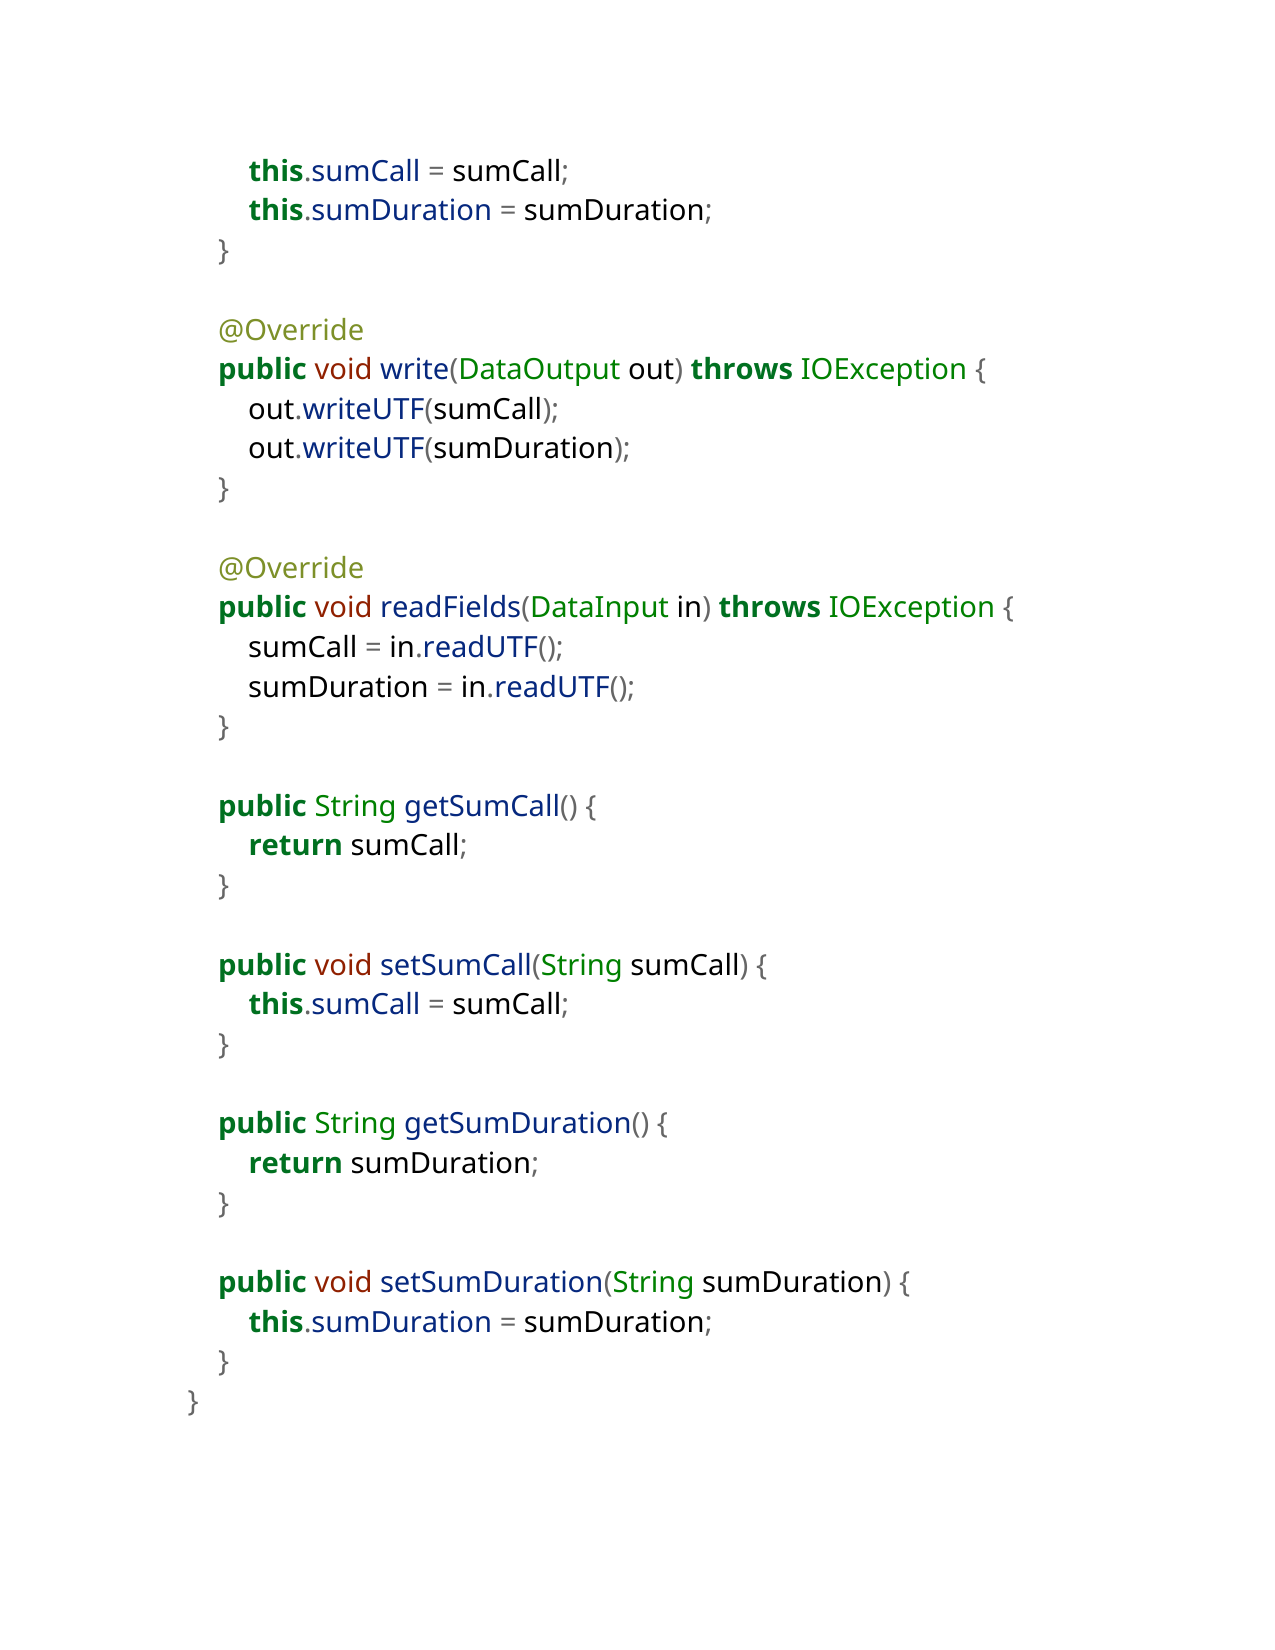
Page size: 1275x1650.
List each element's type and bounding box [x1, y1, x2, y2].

text [187, 150, 1087, 1420]
